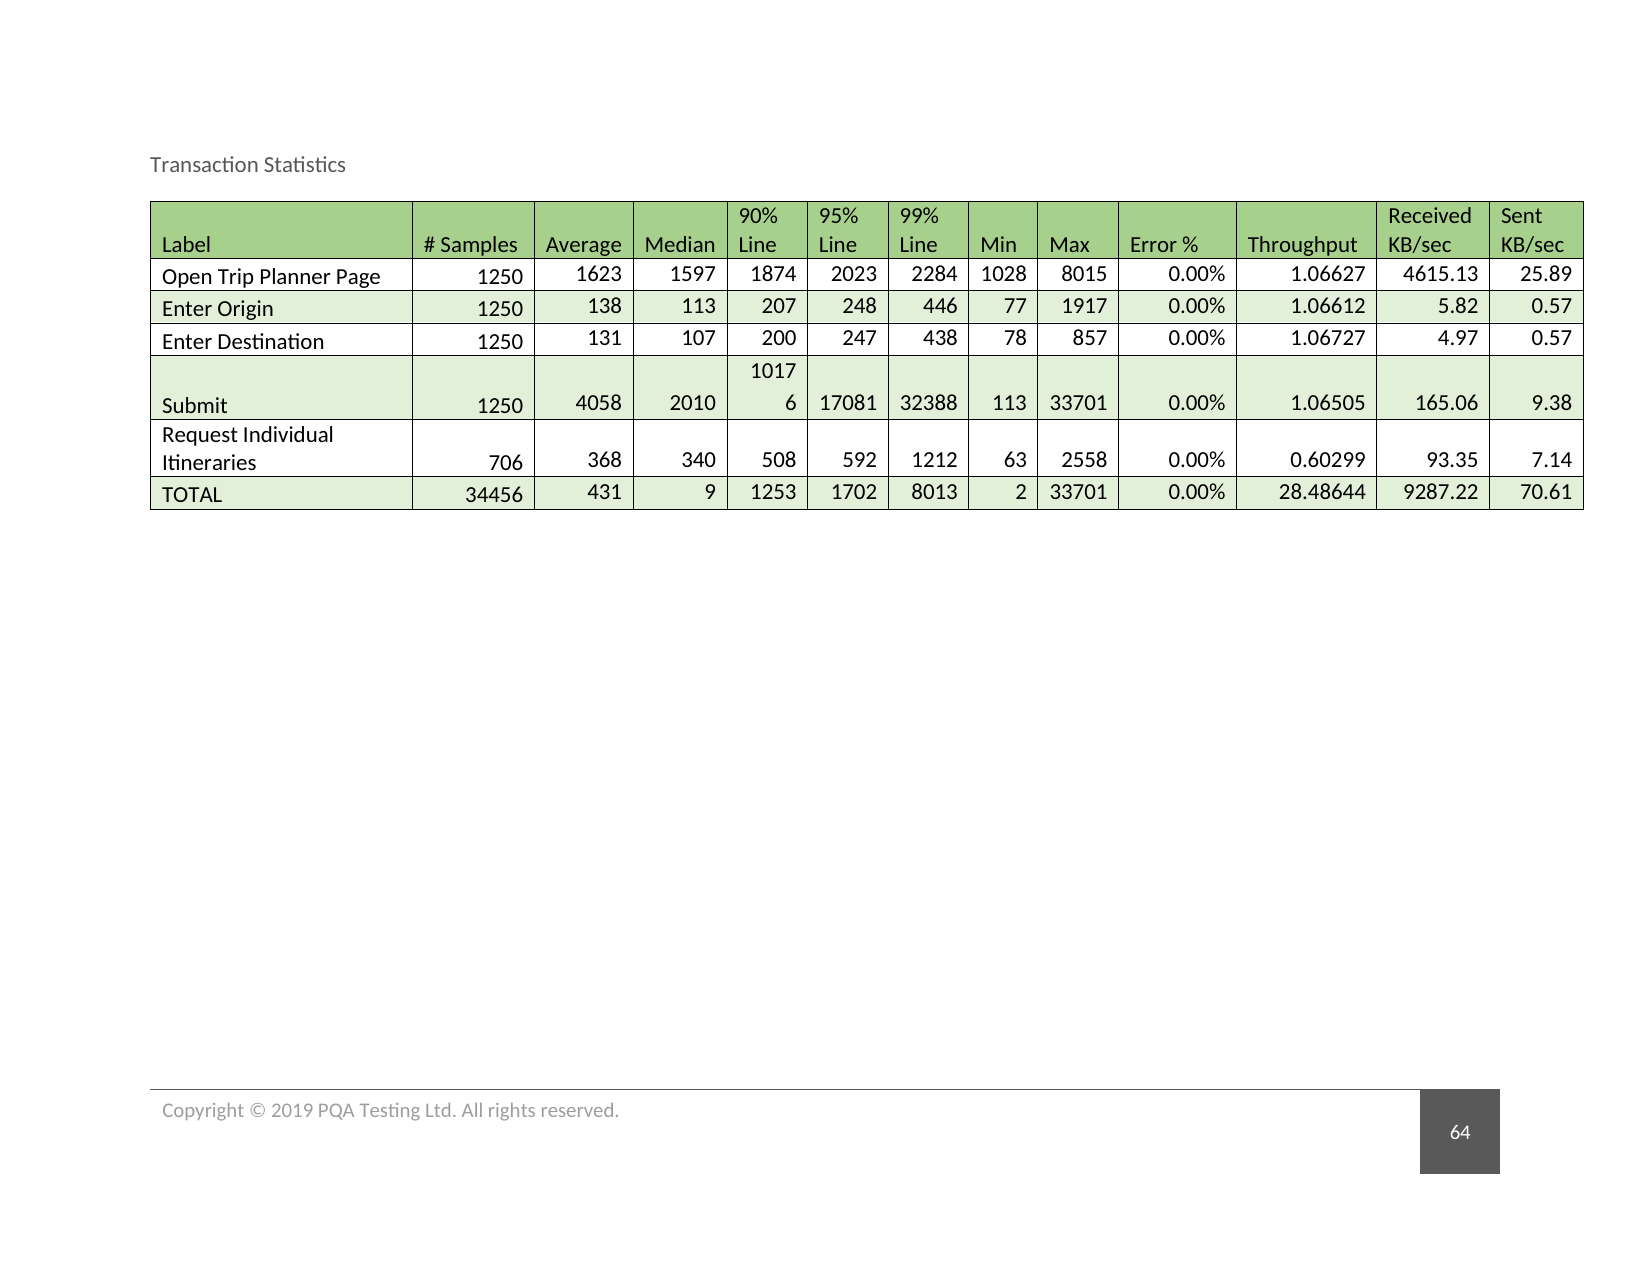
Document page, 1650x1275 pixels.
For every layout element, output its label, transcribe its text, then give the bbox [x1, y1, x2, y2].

table_cell 107 [634, 324, 727, 355]
table_cell 63 [969, 420, 1037, 476]
table_cell 33701 [1038, 356, 1118, 419]
table_cell 78 [969, 324, 1037, 355]
table_cell 2284 [889, 259, 968, 290]
table_cell Request Individual Itineraries [151, 420, 412, 476]
table_cell 4058 [535, 356, 633, 419]
table_cell Enter Origin [151, 291, 412, 322]
table_header Error % [1119, 202, 1236, 258]
table_cell 1.06627 [1237, 259, 1376, 290]
table_cell TOTAL [151, 477, 412, 509]
table_cell 4615.13 [1377, 259, 1489, 290]
table_cell 165.06 [1377, 356, 1489, 419]
table_header Average [535, 202, 633, 258]
table_cell 446 [889, 291, 968, 322]
table_cell 508 [728, 420, 807, 476]
table_cell 247 [808, 324, 888, 355]
table_cell 0.60299 [1237, 420, 1376, 476]
table_cell Submit [151, 356, 412, 419]
table_cell Open Trip Planner Page [151, 259, 412, 290]
table_cell 34456 [413, 477, 534, 509]
table_cell 113 [634, 291, 727, 322]
table_header Received KB/sec [1377, 202, 1489, 258]
table_cell 0.57 [1490, 291, 1583, 322]
table_header 90% Line [728, 202, 807, 258]
table_cell 200 [728, 324, 807, 355]
table_header Label [151, 202, 412, 258]
table_cell 33701 [1038, 477, 1118, 509]
table_cell 2 [969, 477, 1037, 509]
table_cell 113 [969, 356, 1037, 419]
table_cell 28.48644 [1237, 477, 1376, 509]
table_cell 10176 [728, 356, 807, 419]
table_cell 32388 [889, 356, 968, 419]
table_cell 1028 [969, 259, 1037, 290]
table_cell 5.82 [1377, 291, 1489, 322]
table_cell 2558 [1038, 420, 1118, 476]
table_cell 431 [535, 477, 633, 509]
table_cell 93.35 [1377, 420, 1489, 476]
table_cell 592 [808, 420, 888, 476]
table_cell 0.00% [1119, 259, 1236, 290]
table_cell 8015 [1038, 259, 1118, 290]
table_cell 1250 [413, 356, 534, 419]
table_cell 0.00% [1119, 356, 1236, 419]
table_header 99% Line [889, 202, 968, 258]
table_cell 25.89 [1490, 259, 1583, 290]
table_cell 1874 [728, 259, 807, 290]
table_header Throughput [1237, 202, 1376, 258]
table_header Min [969, 202, 1037, 258]
table_cell 8013 [889, 477, 968, 509]
table_cell 17081 [808, 356, 888, 419]
table_header Sent KB/sec [1490, 202, 1583, 258]
table_cell 1253 [728, 477, 807, 509]
table_cell 2023 [808, 259, 888, 290]
table_cell 340 [634, 420, 727, 476]
table_cell 138 [535, 291, 633, 322]
table_cell 1250 [413, 259, 534, 290]
table_cell 0.00% [1119, 477, 1236, 509]
text Transaction Statistics [150, 150, 1500, 178]
table_cell 438 [889, 324, 968, 355]
table_cell 1917 [1038, 291, 1118, 322]
table_cell 1702 [808, 477, 888, 509]
table_cell 0.00% [1119, 324, 1236, 355]
table_cell 1597 [634, 259, 727, 290]
table_cell 9287.22 [1377, 477, 1489, 509]
table_cell 2010 [634, 356, 727, 419]
table_cell 706 [413, 420, 534, 476]
table_cell 207 [728, 291, 807, 322]
table_header 95% Line [808, 202, 888, 258]
table_header # Samples [413, 202, 534, 258]
table_cell 1.06505 [1237, 356, 1376, 419]
table_cell 0.00% [1119, 420, 1236, 476]
table_cell 9.38 [1490, 356, 1583, 419]
table_cell 1212 [889, 420, 968, 476]
table_cell 1.06727 [1237, 324, 1376, 355]
table_cell 7.14 [1490, 420, 1583, 476]
table_cell 1623 [535, 259, 633, 290]
table_header Max [1038, 202, 1118, 258]
table_cell 0.00% [1119, 291, 1236, 322]
table_header Median [634, 202, 727, 258]
table_cell 1.06612 [1237, 291, 1376, 322]
table_cell 9 [634, 477, 727, 509]
table_cell 0.57 [1490, 324, 1583, 355]
table_cell 1250 [413, 291, 534, 322]
table_cell 77 [969, 291, 1037, 322]
table_cell Enter Destination [151, 324, 412, 355]
table_cell 1250 [413, 324, 534, 355]
table_cell 70.61 [1490, 477, 1583, 509]
table_cell 857 [1038, 324, 1118, 355]
table_cell 368 [535, 420, 633, 476]
table_cell 248 [808, 291, 888, 322]
table_cell 4.97 [1377, 324, 1489, 355]
table_cell 131 [535, 324, 633, 355]
